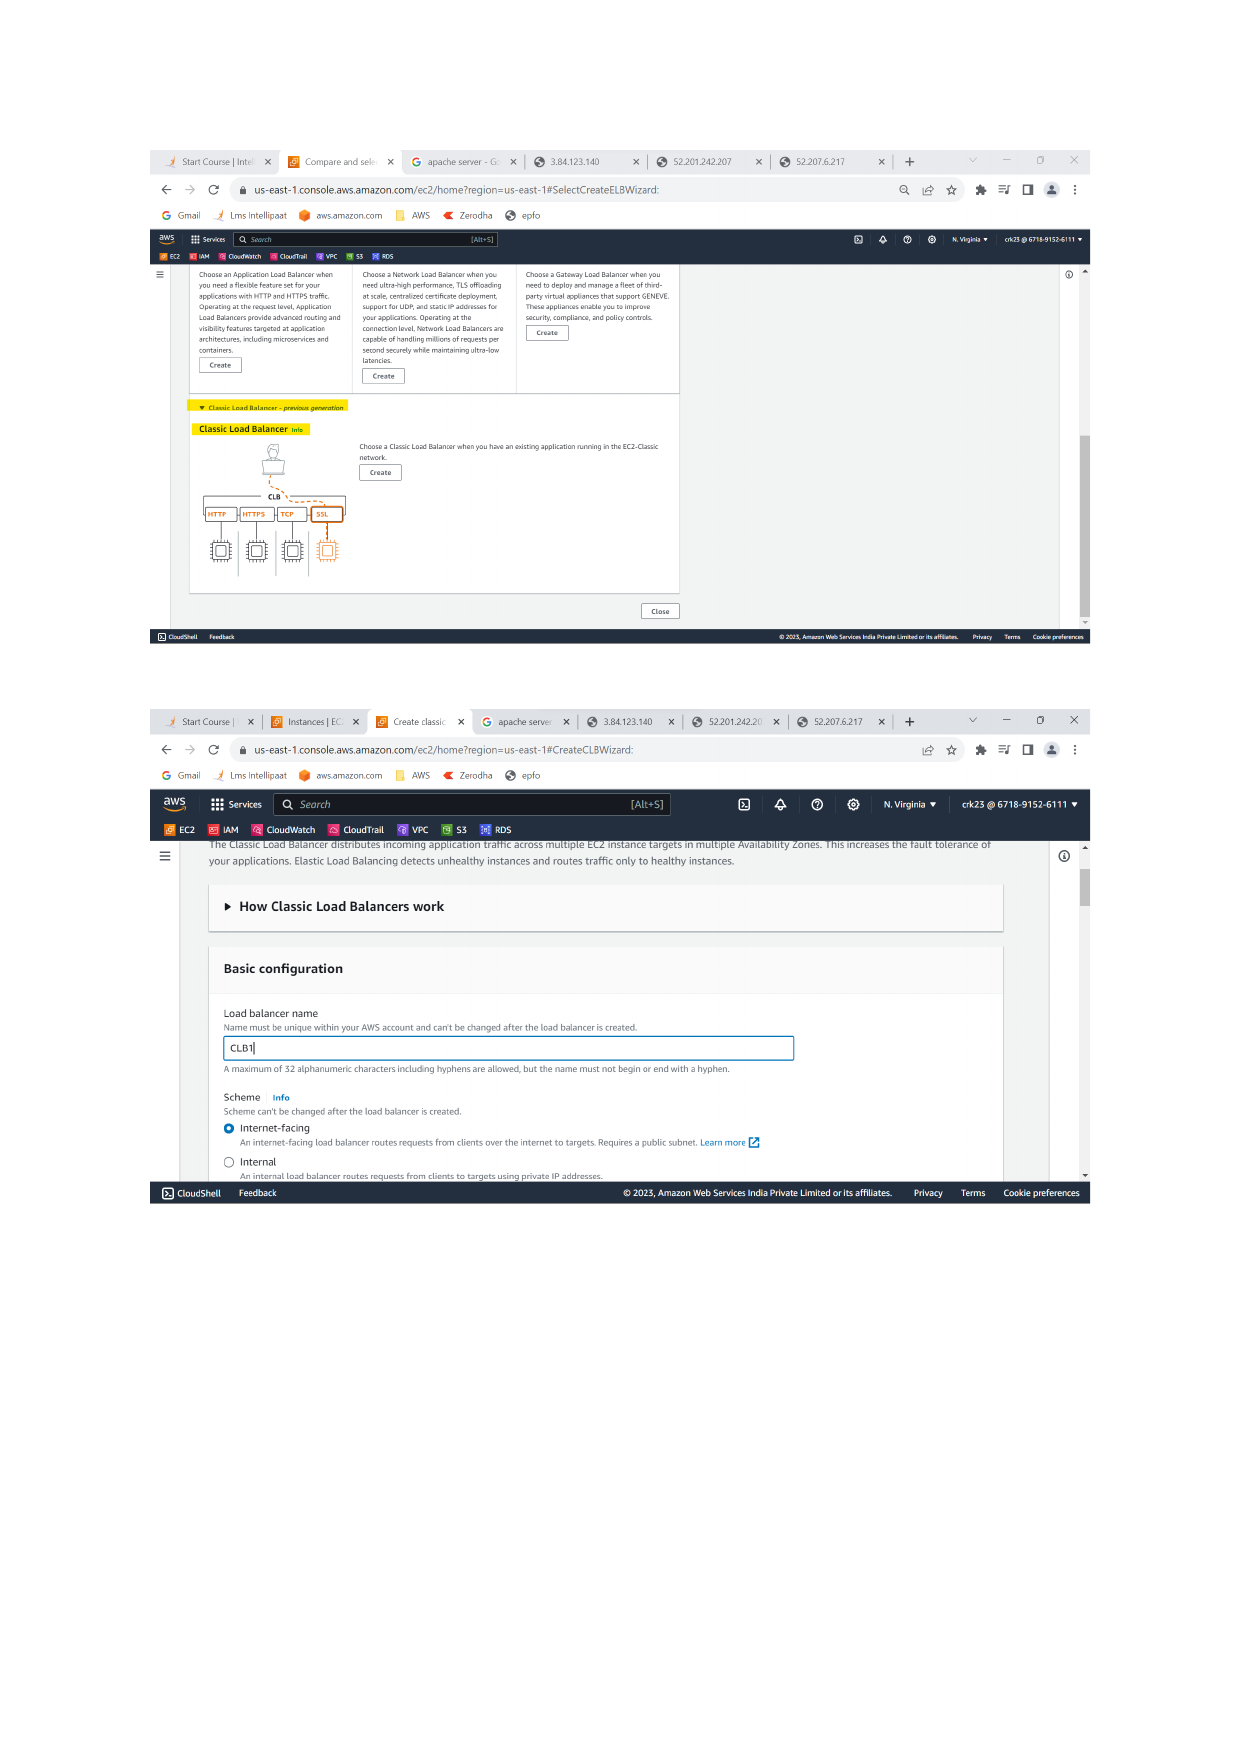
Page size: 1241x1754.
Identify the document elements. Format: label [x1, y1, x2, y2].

picture [150, 150, 1091, 644]
picture [150, 709, 1091, 1204]
